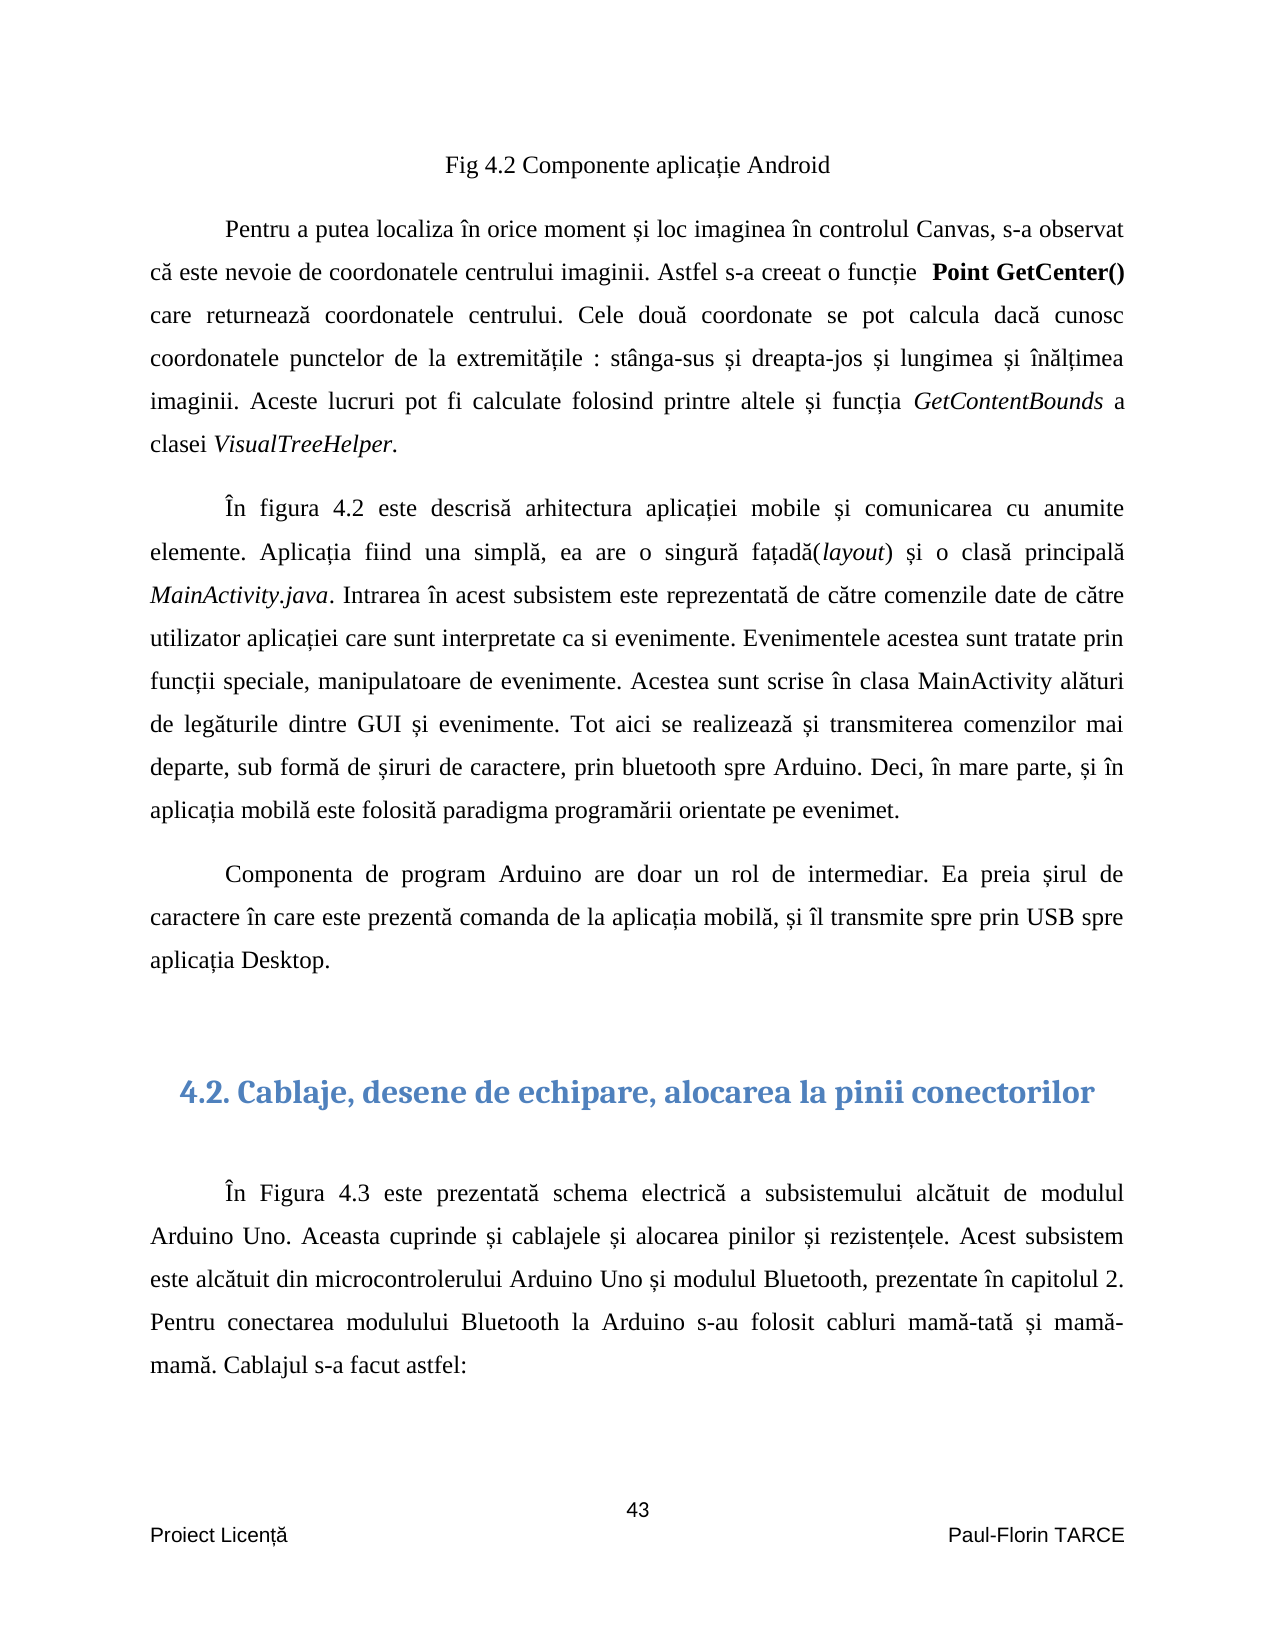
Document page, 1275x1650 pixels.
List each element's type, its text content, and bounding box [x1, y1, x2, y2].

text Componenta de program Arduino are doar un rol de intermediar. Ea preia șirul de caractere în care este prezentă comanda de la aplicația mobilă, și îl transmite spre prin USB spre aplicația Desktop. [150, 859, 1125, 974]
text În Figura 4.3 este prezentată schema electrică a subsistemului alcătuit de modulul Arduino Uno. Aceasta cuprinde și cablajele și alocarea pinilor și rezistențele. Acest subsistem este alcătuit din microcontrolerului Arduino Uno și modulul Bluetooth, prezentate în capitolul 2. Pentru conectarea modulului Bluetooth la Arduino s-au folosit cabluri mamă-tată și mamă-mamă. Cablajul s-a facut astfel: [150, 1178, 1125, 1379]
text Fig 4.2 Componente aplicație Android [150, 150, 1125, 179]
text În figura 4.2 este descrisă arhitectura aplicației mobile și comunicarea cu anumite elemente. Aplicația fiind una simplă, ea are o singură fațadă(layout) și o clasă principală MainActivity.java. Intrarea în acest subsistem este reprezentată de către comenzile date de către utilizator aplicației care sunt interpretate ca si evenimente. Evenimentele acestea sunt tratate prin funcții speciale, manipulatoare de evenimente. Acestea sunt scrise în clasa MainActivity alături de legăturile dintre GUI și evenimente. Tot aici se realizează și transmiterea comenzilor mai departe, sub formă de șiruri de caractere, prin bluetooth spre Arduino. Deci, în mare parte, și în aplicația mobilă este folosită paradigma programării orientate pe evenimet. [150, 493, 1125, 824]
text Pentru a putea localiza în orice moment și loc imaginea în controlul Canvas, s-a observat că este nevoie de coordonatele centrului imaginii. Astfel s-a creeat o funcție Point GetCenter() care returnează coordonatele centrului. Cele două coordonate se pot calcula dacă cunosc coordonatele punctelor de la extremitățile : stânga-sus și dreapta-jos și lungimea și înălțimea imaginii. Aceste lucruri pot fi calculate folosind printre altele și funcția GetContentBounds a clasei VisualTreeHelper. [150, 214, 1125, 458]
subtitle 4.2. Cablaje, desene de echipare, alocarea la pinii conectorilor [150, 1073, 1125, 1112]
